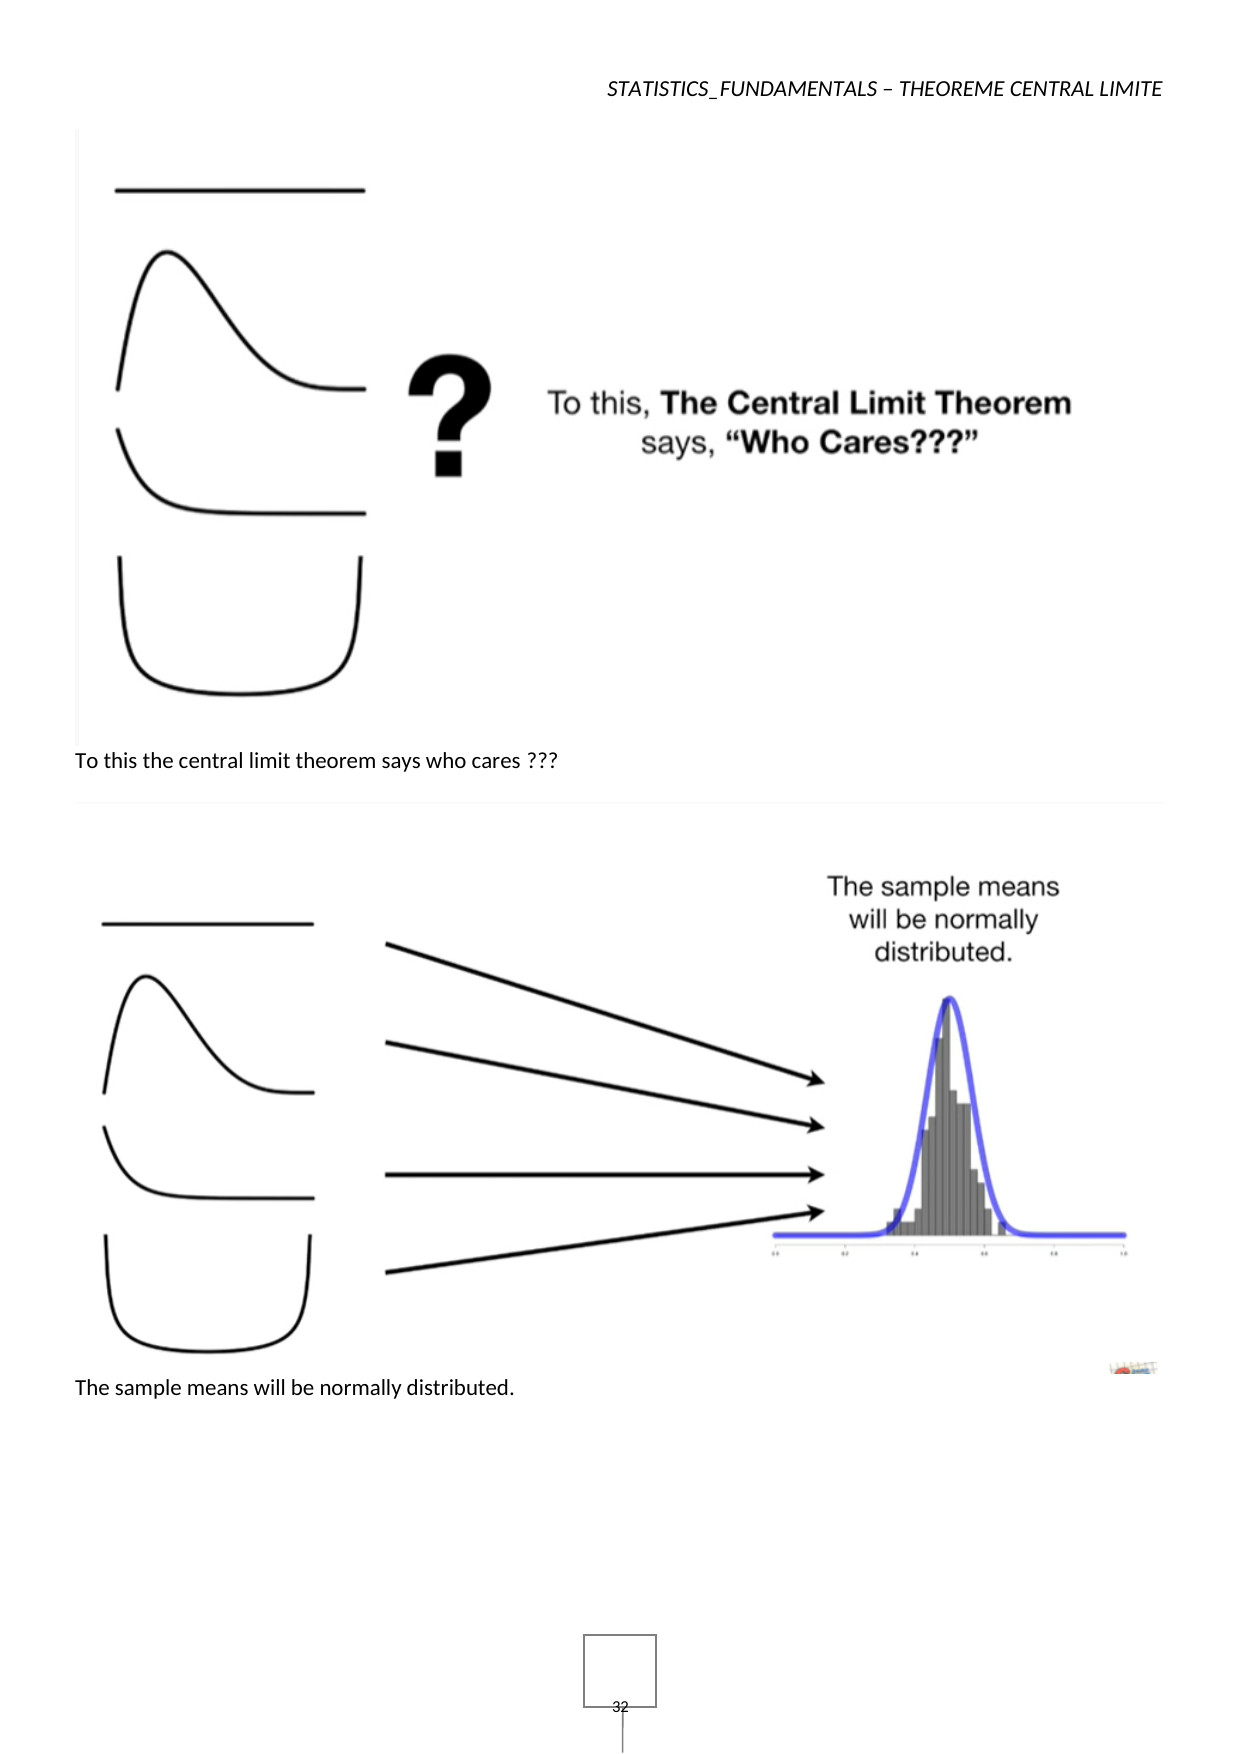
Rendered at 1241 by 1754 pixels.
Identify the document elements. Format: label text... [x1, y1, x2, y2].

picture [75, 802, 1166, 1374]
text To this the central limit theorem says who cares ??? [75, 746, 1165, 774]
text The sample means will be normally distributed. [75, 1374, 1165, 1402]
picture [75, 129, 1166, 746]
